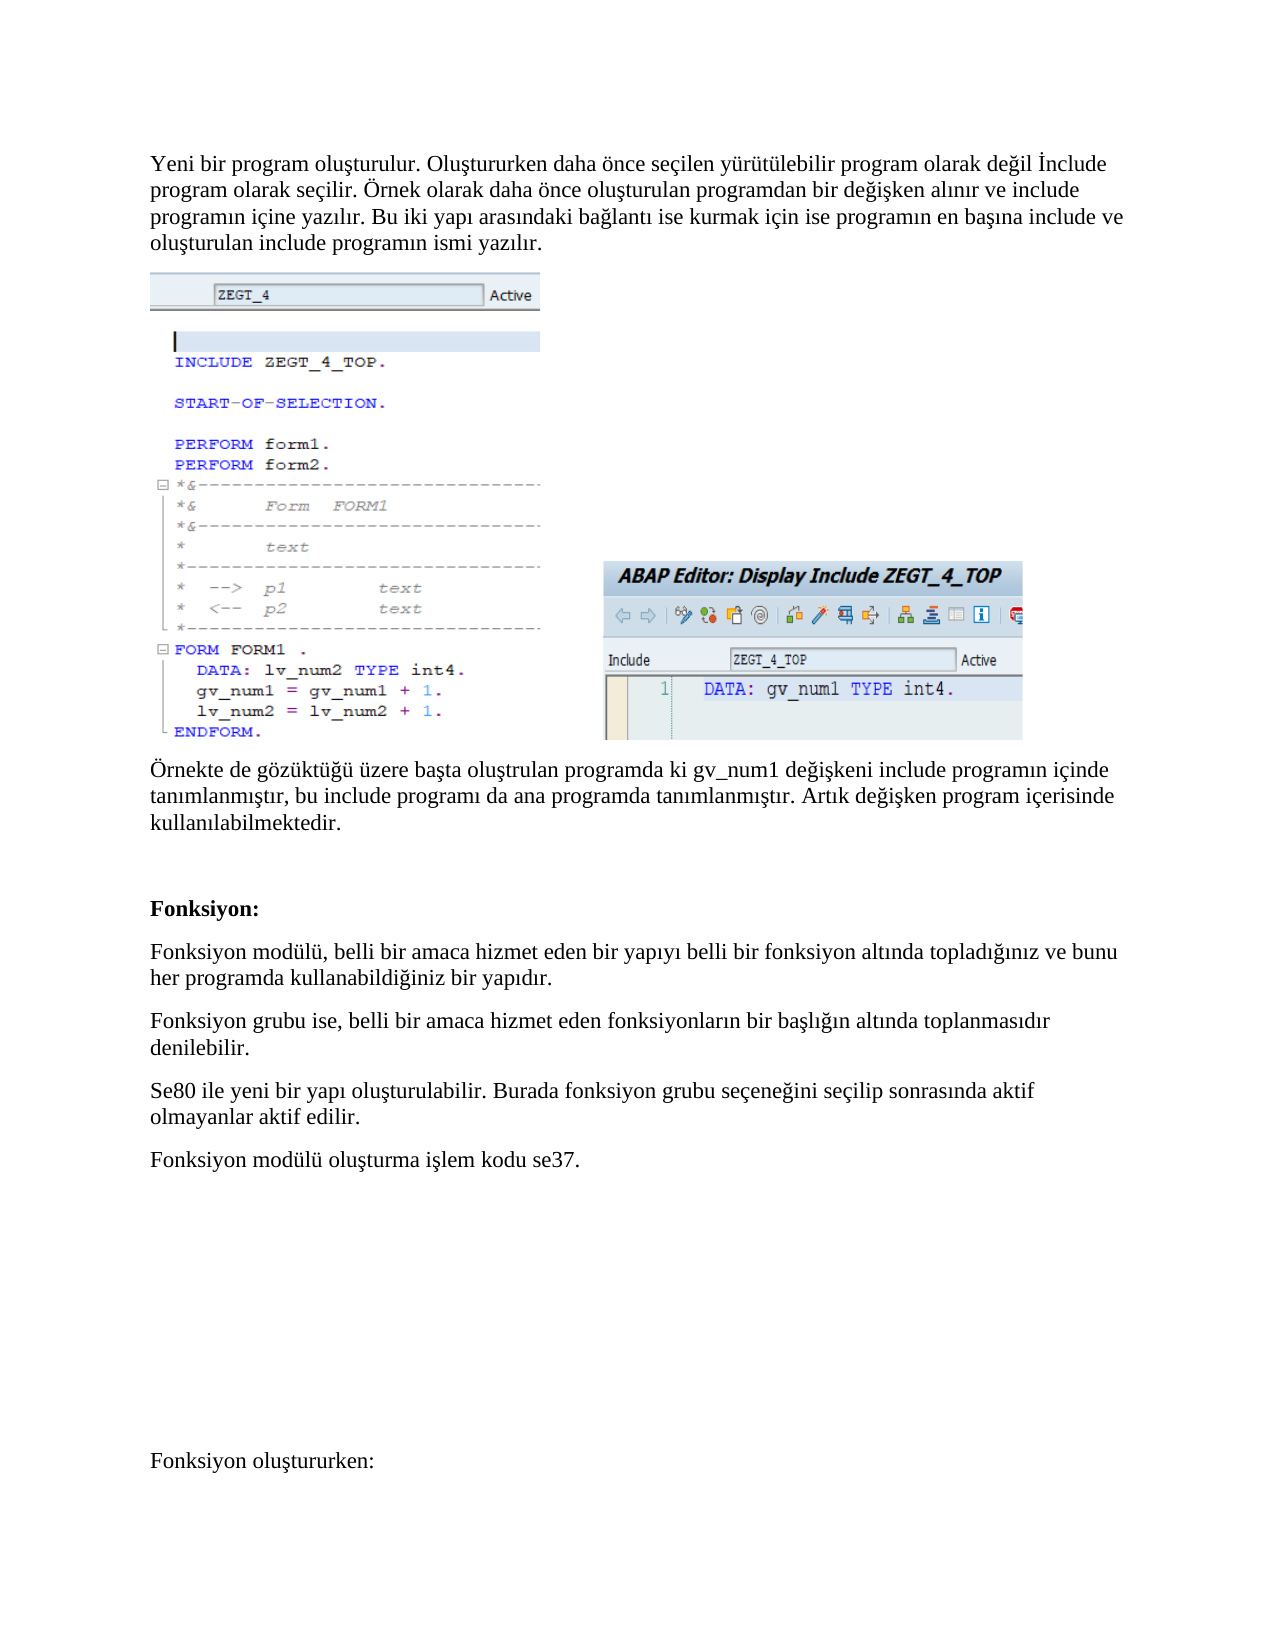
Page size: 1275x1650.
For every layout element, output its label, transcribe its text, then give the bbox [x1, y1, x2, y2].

text Fonksiyon oluştururken: [150, 1447, 1125, 1474]
picture [150, 272, 540, 740]
text Fonksiyon grubu ise, belli bir amaca hizmet eden fonksiyonların bir başlığın altında toplanmasıdır denilebilir. [150, 1007, 1125, 1060]
picture [603, 561, 1023, 740]
text Örnekte de gözüktüğü üzere başta oluştrulan programda ki gv_num1 değişkeni include programın içinde tanımlanmıştır, bu include programı da ana programda tanımlanmıştır. Artık değişken program içerisinde kullanılabilmektedir. [150, 756, 1125, 835]
text Fonksiyon modülü oluşturma işlem kodu se37. [150, 1146, 1125, 1172]
text Se80 ile yeni bir yapı oluşturulabilir. Burada fonksiyon grubu seçeneğini seçilip sonrasında aktif olmayanlar aktif edilir. [150, 1077, 1125, 1129]
text Yeni bir program oluşturulur. Oluştururken daha önce seçilen yürütülebilir program olarak değil İnclude program olarak seçilir. Örnek olarak daha önce oluşturulan programdan bir değişken alınır ve include programın içine yazılır. Bu iki yapı arasındaki bağlantı ise kurmak için ise programın en başına include ve oluşturulan include programın ismi yazılır. [150, 150, 1125, 255]
text Fonksiyon modülü, belli bir amaca hizmet eden bir yapıyı belli bir fonksiyon altında topladığınız ve bunu her programda kullanabildiğiniz bir yapıdır. [150, 938, 1125, 991]
text Fonksiyon: [150, 895, 1125, 921]
